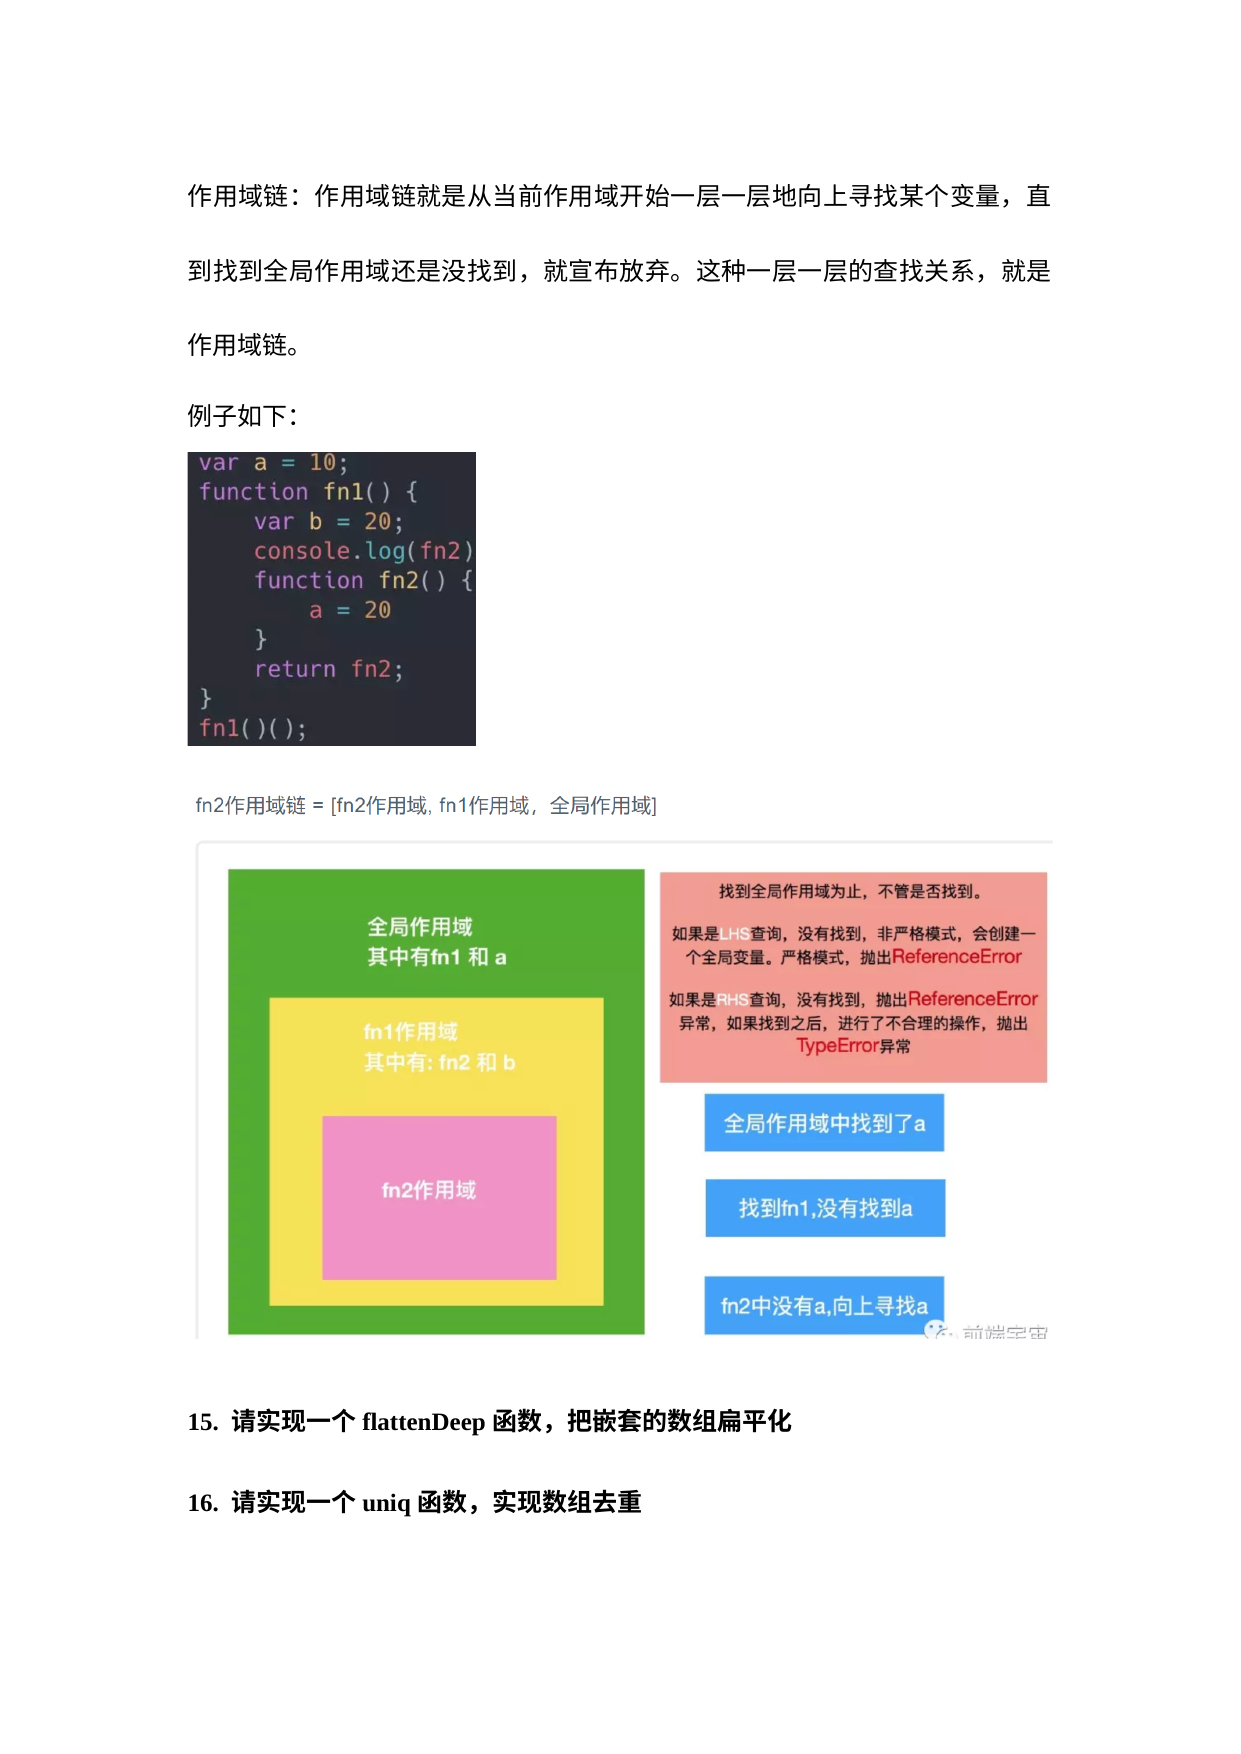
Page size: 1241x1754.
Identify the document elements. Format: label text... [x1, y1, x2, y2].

picture [187, 452, 476, 746]
picture [187, 781, 1053, 1339]
text 例子如下： [187, 382, 1053, 447]
subtitle 请实现一个 uniq 函数，实现数组去重 [187, 1468, 1053, 1533]
subtitle 请实现一个 flattenDeep 函数，把嵌套的数组扁平化 [187, 1387, 1053, 1452]
text 作用域链：作用域链就是从当前作用域开始一层一层地向上寻找某个变量，直到找到全局作用域还是没找到，就宣布放弃。这种一层一层的查找关系，就是作用域链。 [187, 162, 1053, 376]
